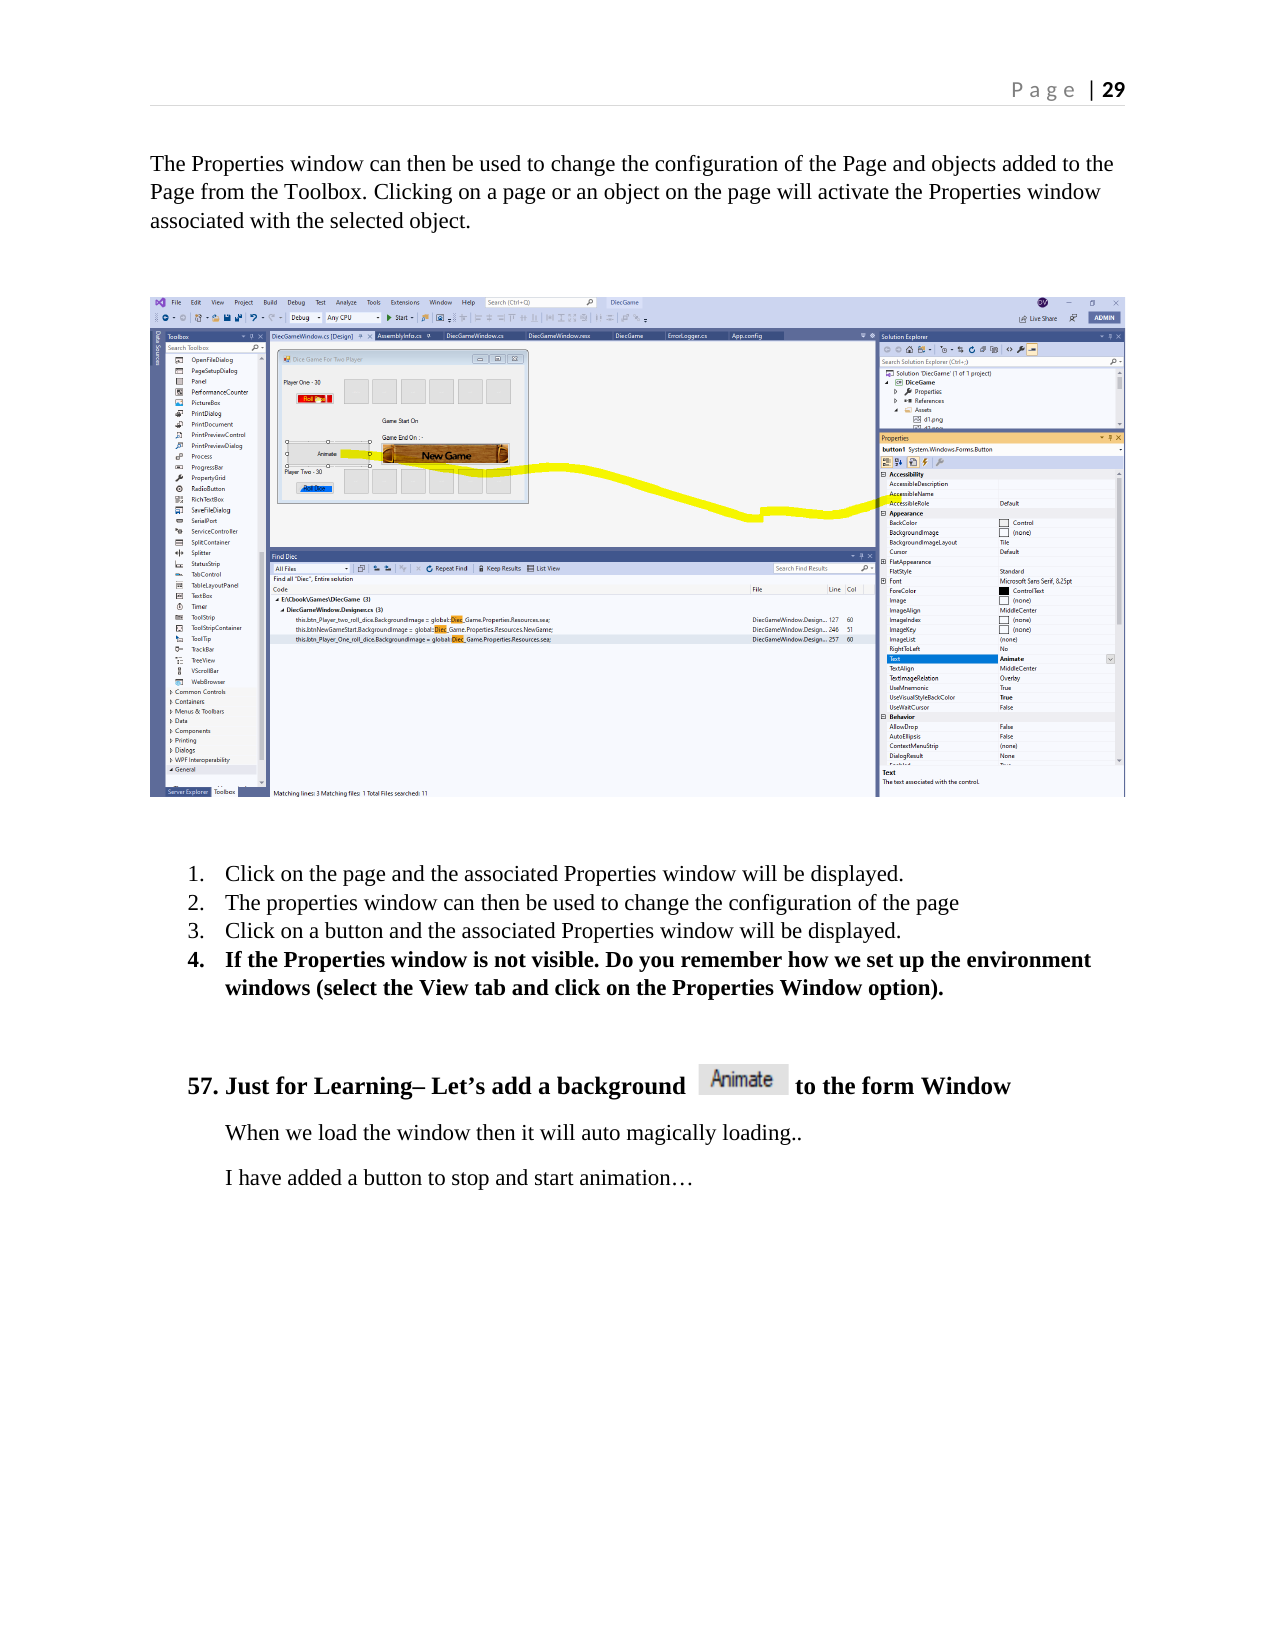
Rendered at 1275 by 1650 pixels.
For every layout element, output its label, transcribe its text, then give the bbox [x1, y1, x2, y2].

picture [150, 297, 1125, 797]
text I have added a button to stop and start animation… [150, 1164, 1125, 1190]
text The Properties window can then be used to change the configuration of the Page and objects added to the Page from the Toolbox. Clicking on a page or an object on the page will activate the Properties window associated with the selected object. [150, 150, 1125, 233]
list Click on a button and the associated Properties window will be displayed. [187, 917, 1125, 944]
list If the Properties window is not visible. Do you remember how we set up the environment windows (select the View tab and click on the Properties Window option). [187, 946, 1125, 1001]
text When we load the window then it will auto magically loading.. [150, 1119, 1125, 1145]
list Just for Learning– Let’s add a background to the form Window [187, 1064, 1125, 1100]
list Click on the page and the associated Properties window will be displayed. [187, 861, 1125, 887]
picture [698, 1064, 789, 1095]
list The properties window can then be used to change the configuration of the page [187, 889, 1125, 915]
